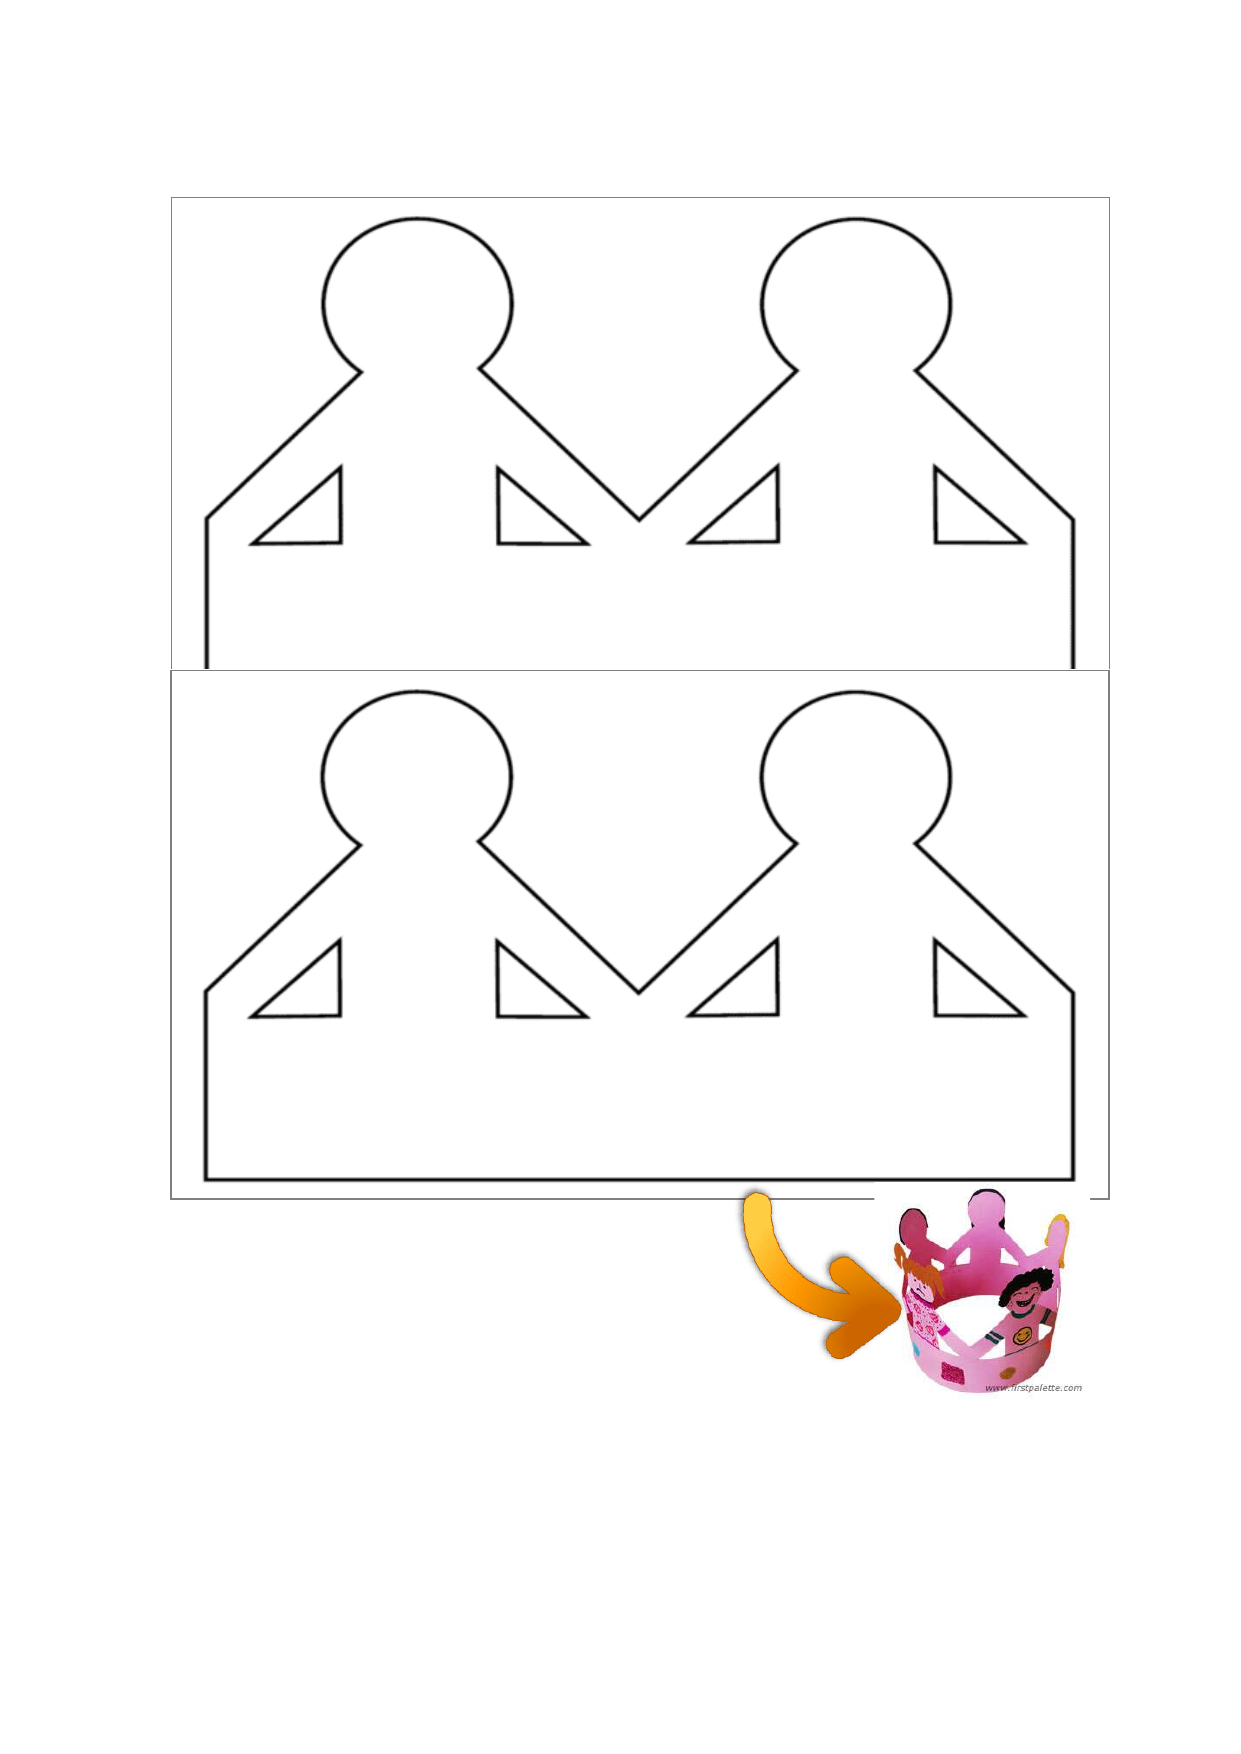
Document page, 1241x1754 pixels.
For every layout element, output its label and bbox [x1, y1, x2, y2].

picture [172, 671, 1108, 1399]
picture [172, 198, 1109, 669]
